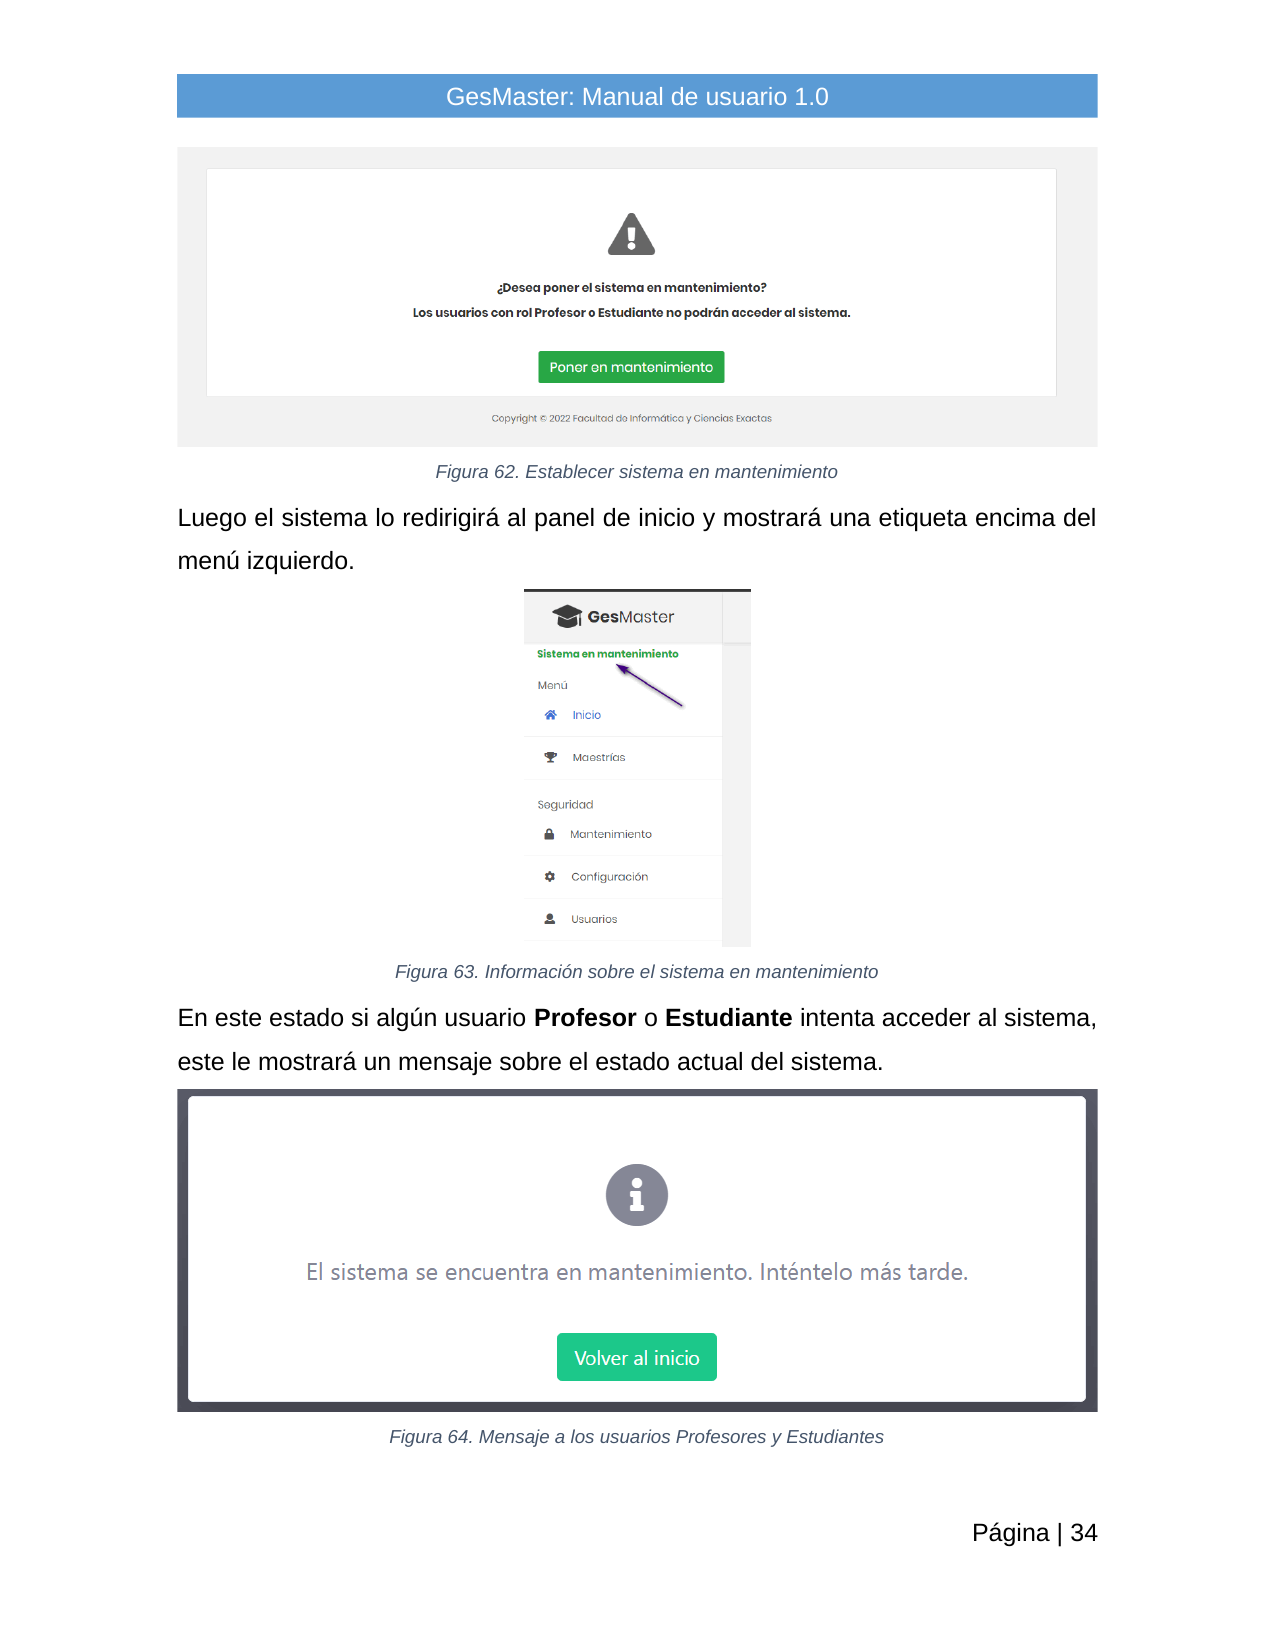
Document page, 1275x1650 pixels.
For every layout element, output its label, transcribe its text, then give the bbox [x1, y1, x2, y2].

picture [177, 147, 1098, 447]
picture [524, 589, 751, 947]
text Figura 64. Mensaje a los usuarios Profesores y Estudiantes [177, 1426, 1098, 1447]
text Figura 62. Establecer sistema en mantenimiento [177, 461, 1098, 482]
text Luego el sistema lo redirigirá al panel de inicio y mostrará una etiqueta encima del menú izquierdo. [177, 503, 1098, 575]
text Figura 63. Información sobre el sistema en mantenimiento [177, 961, 1098, 982]
picture [177, 1089, 1098, 1412]
text En este estado si algún usuario Profesor o Estudiante intenta acceder al sistema, este le mostrará un mensaje sobre el estado actual del sistema. [177, 1003, 1098, 1075]
